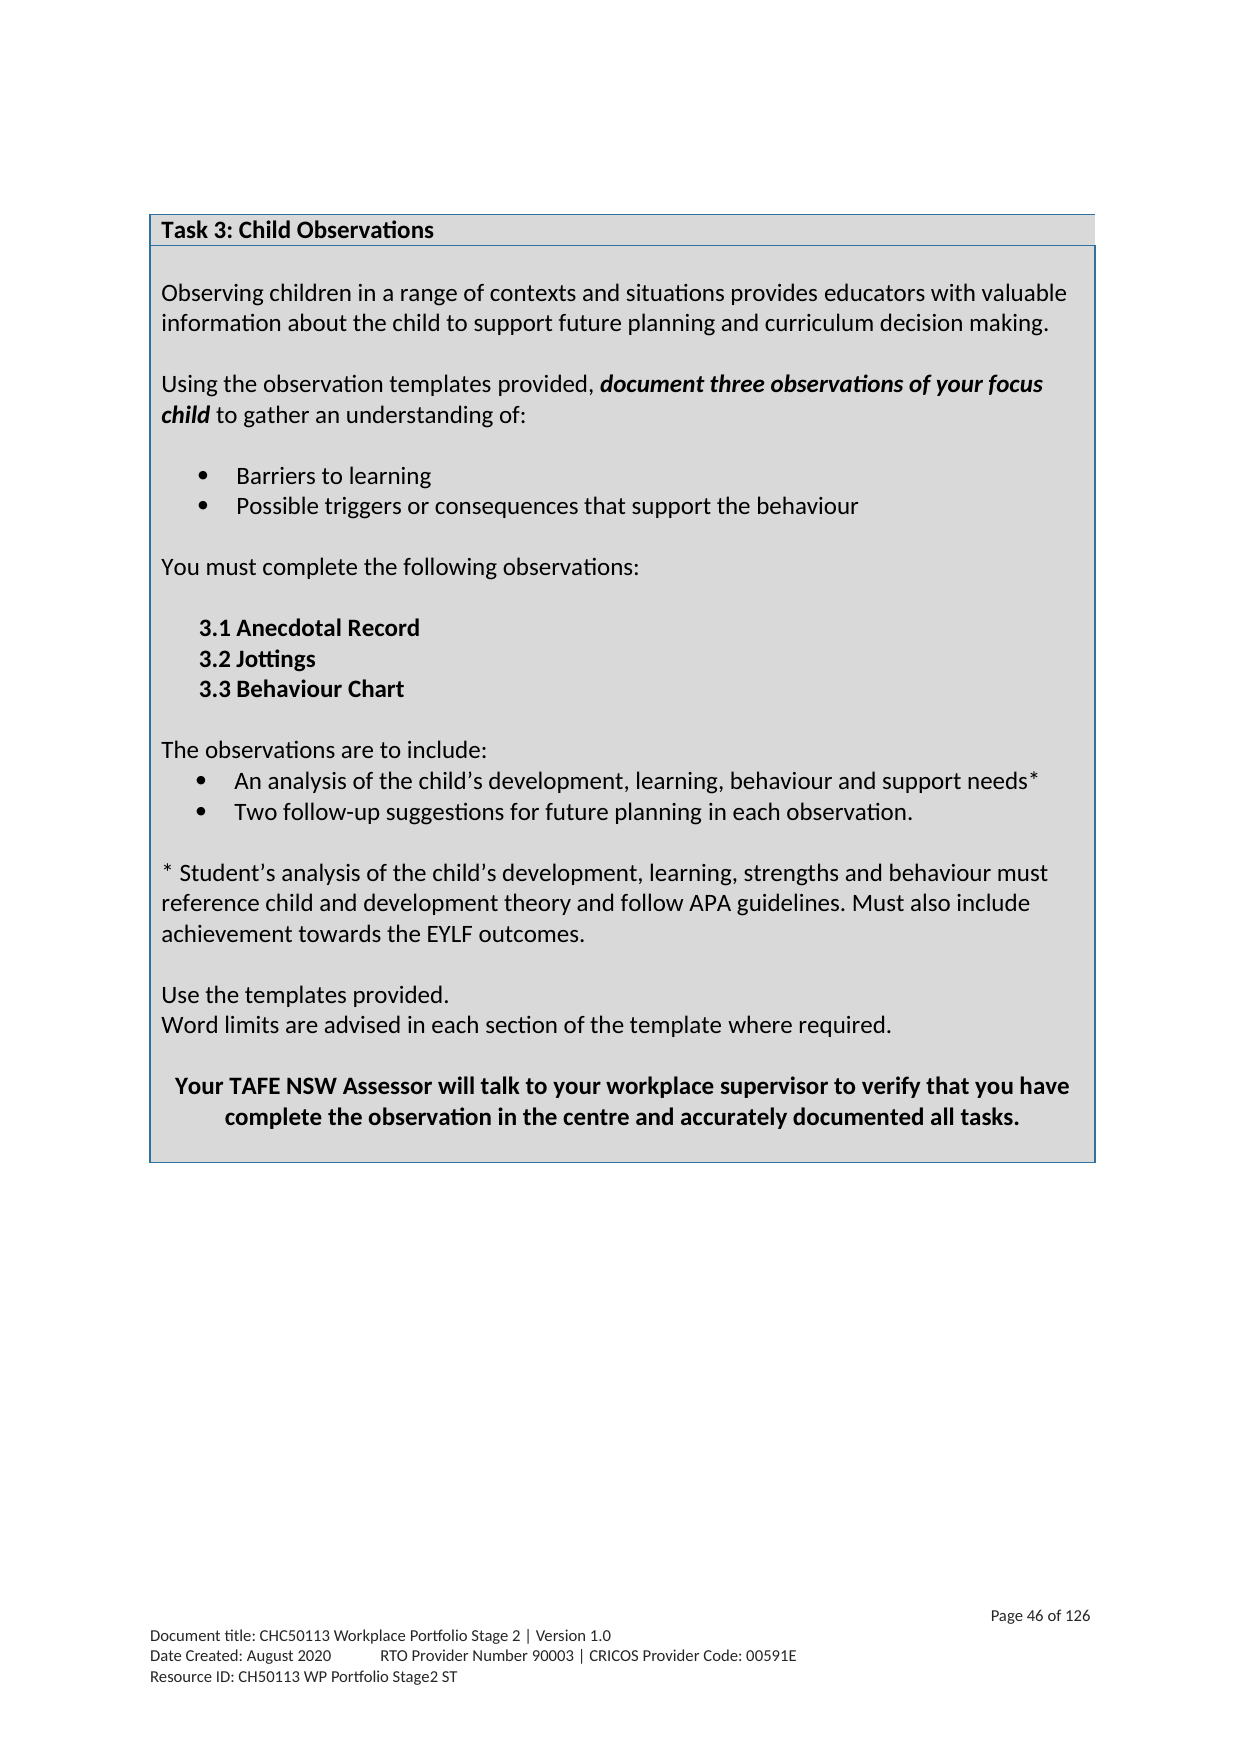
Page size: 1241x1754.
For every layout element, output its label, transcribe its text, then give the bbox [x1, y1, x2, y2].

table_cell Observing children in a range of contexts and situations provides educators with valuable information about the child to support future planning and curriculum decision making. Using the observation templates provided, document three observations of your focus child to gather an understanding of: Barriers to learning Possible triggers or consequences that support the behaviour You must complete the following observations: Anecdotal Record Jottings Behaviour Chart The observations are to include: An analysis of the child’s development, learning, behaviour and support needs* Two follow-up suggestions for future planning in each observation. * Student’s analysis of the child’s development, learning, strengths and behaviour must reference child and development theory and follow APA guidelines. Must also include achievement towards the EYLF outcomes. Use the templates provided. Word limits are advised in each section of the template where required. Your TAFE NSW Assessor will talk to your workplace supervisor to verify that you have complete the observation in the centre and accurately documented all tasks. [151, 246, 1094, 1162]
table_header Task 3: Child Observations [151, 215, 1095, 245]
